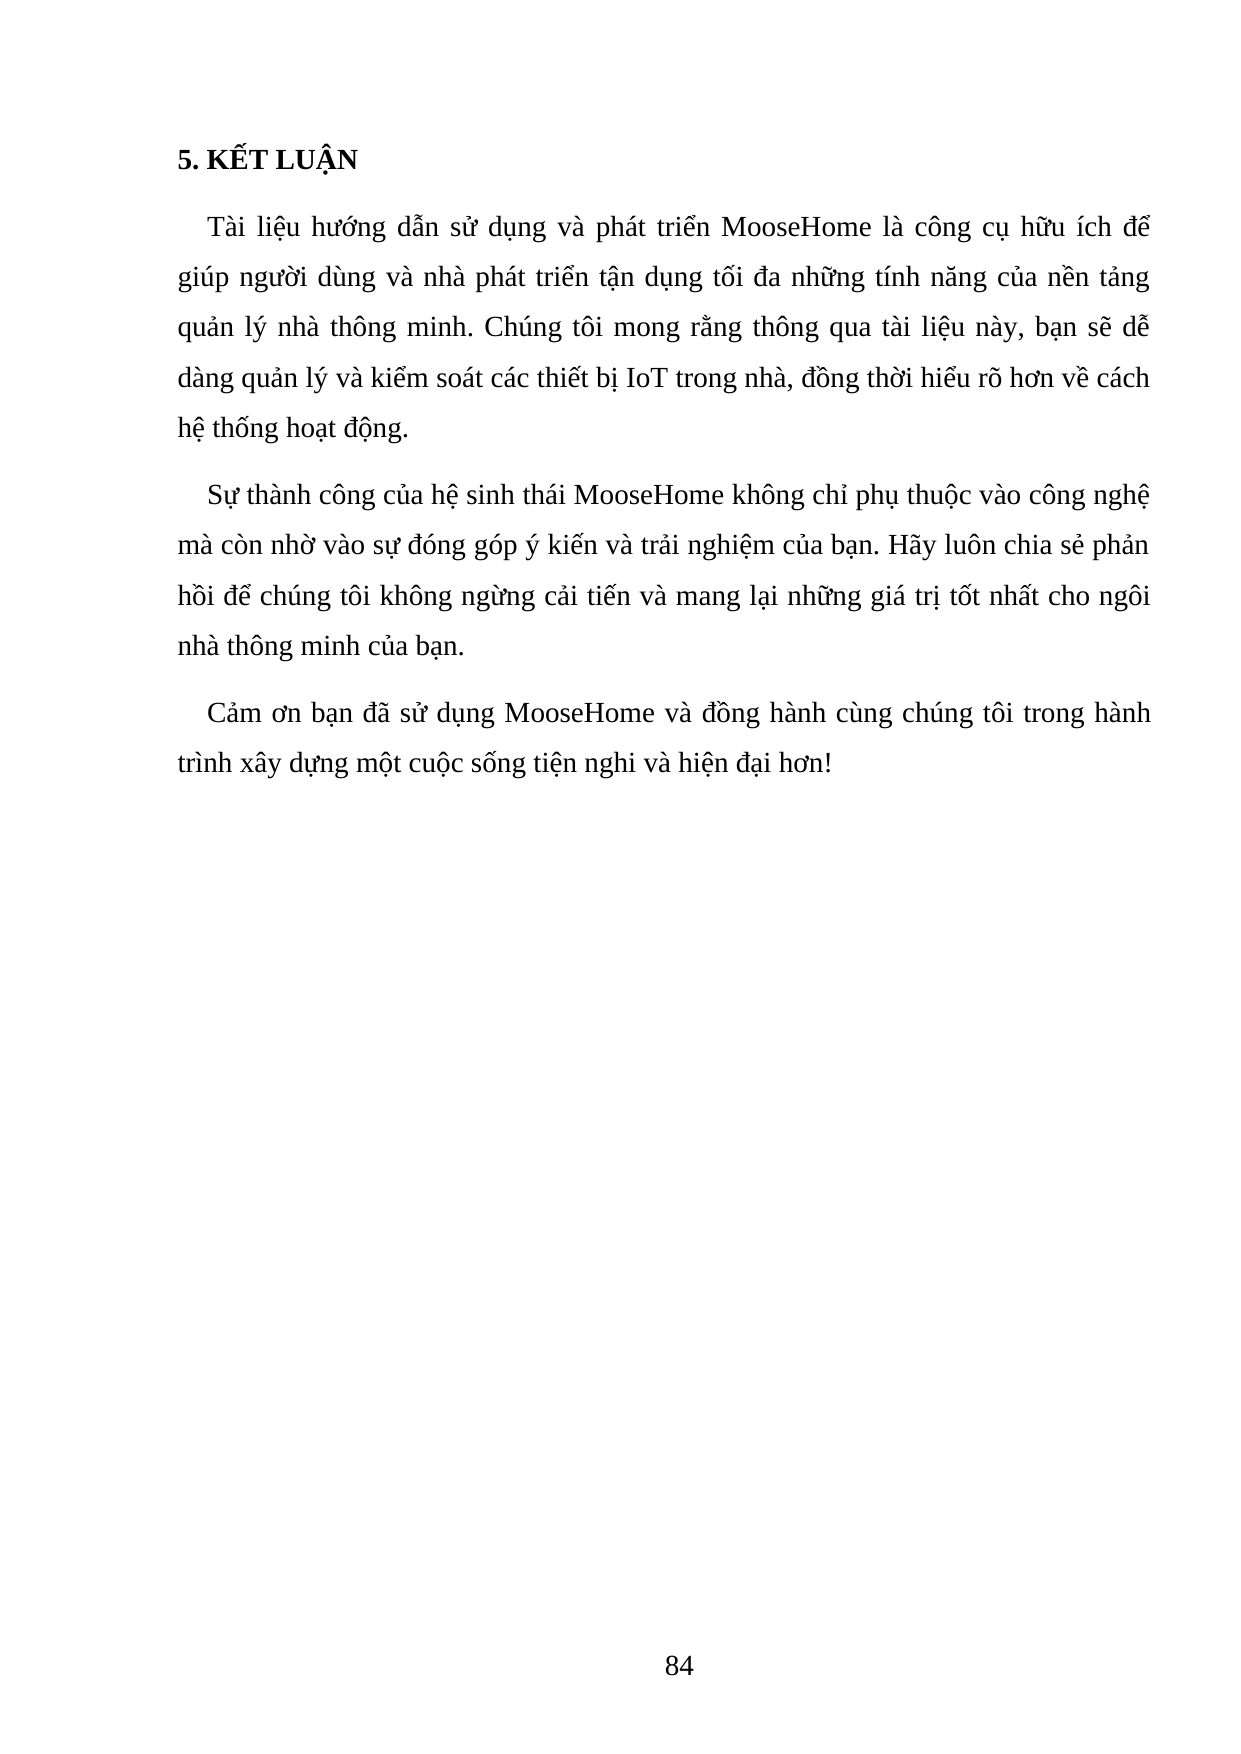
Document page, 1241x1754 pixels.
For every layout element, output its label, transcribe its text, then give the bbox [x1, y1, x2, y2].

text Sự thành công của hệ sinh thái MooseHome không chỉ phụ thuộc vào công nghệ mà còn nhờ vào sự đóng góp ý kiến và trải nghiệm của bạn. Hãy luôn chia sẻ phản hồi để chúng tôi không ngừng cải tiến và mang lại những giá trị tốt nhất cho ngôi nhà thông minh của bạn. [177, 477, 1152, 662]
text Kết luận [177, 142, 1152, 175]
text Cảm ơn bạn đã sử dụng MooseHome và đồng hành cùng chúng tôi trong hành trình xây dựng một cuộc sống tiện nghi và hiện đại hơn! [177, 695, 1152, 779]
text Tài liệu hướng dẫn sử dụng và phát triển MooseHome là công cụ hữu ích để giúp người dùng và nhà phát triển tận dụng tối đa những tính năng của nền tảng quản lý nhà thông minh. Chúng tôi mong rằng thông qua tài liệu này, bạn sẽ dễ dàng quản lý và kiểm soát các thiết bị IoT trong nhà, đồng thời hiểu rõ hơn về cách hệ thống hoạt động. [177, 209, 1152, 444]
